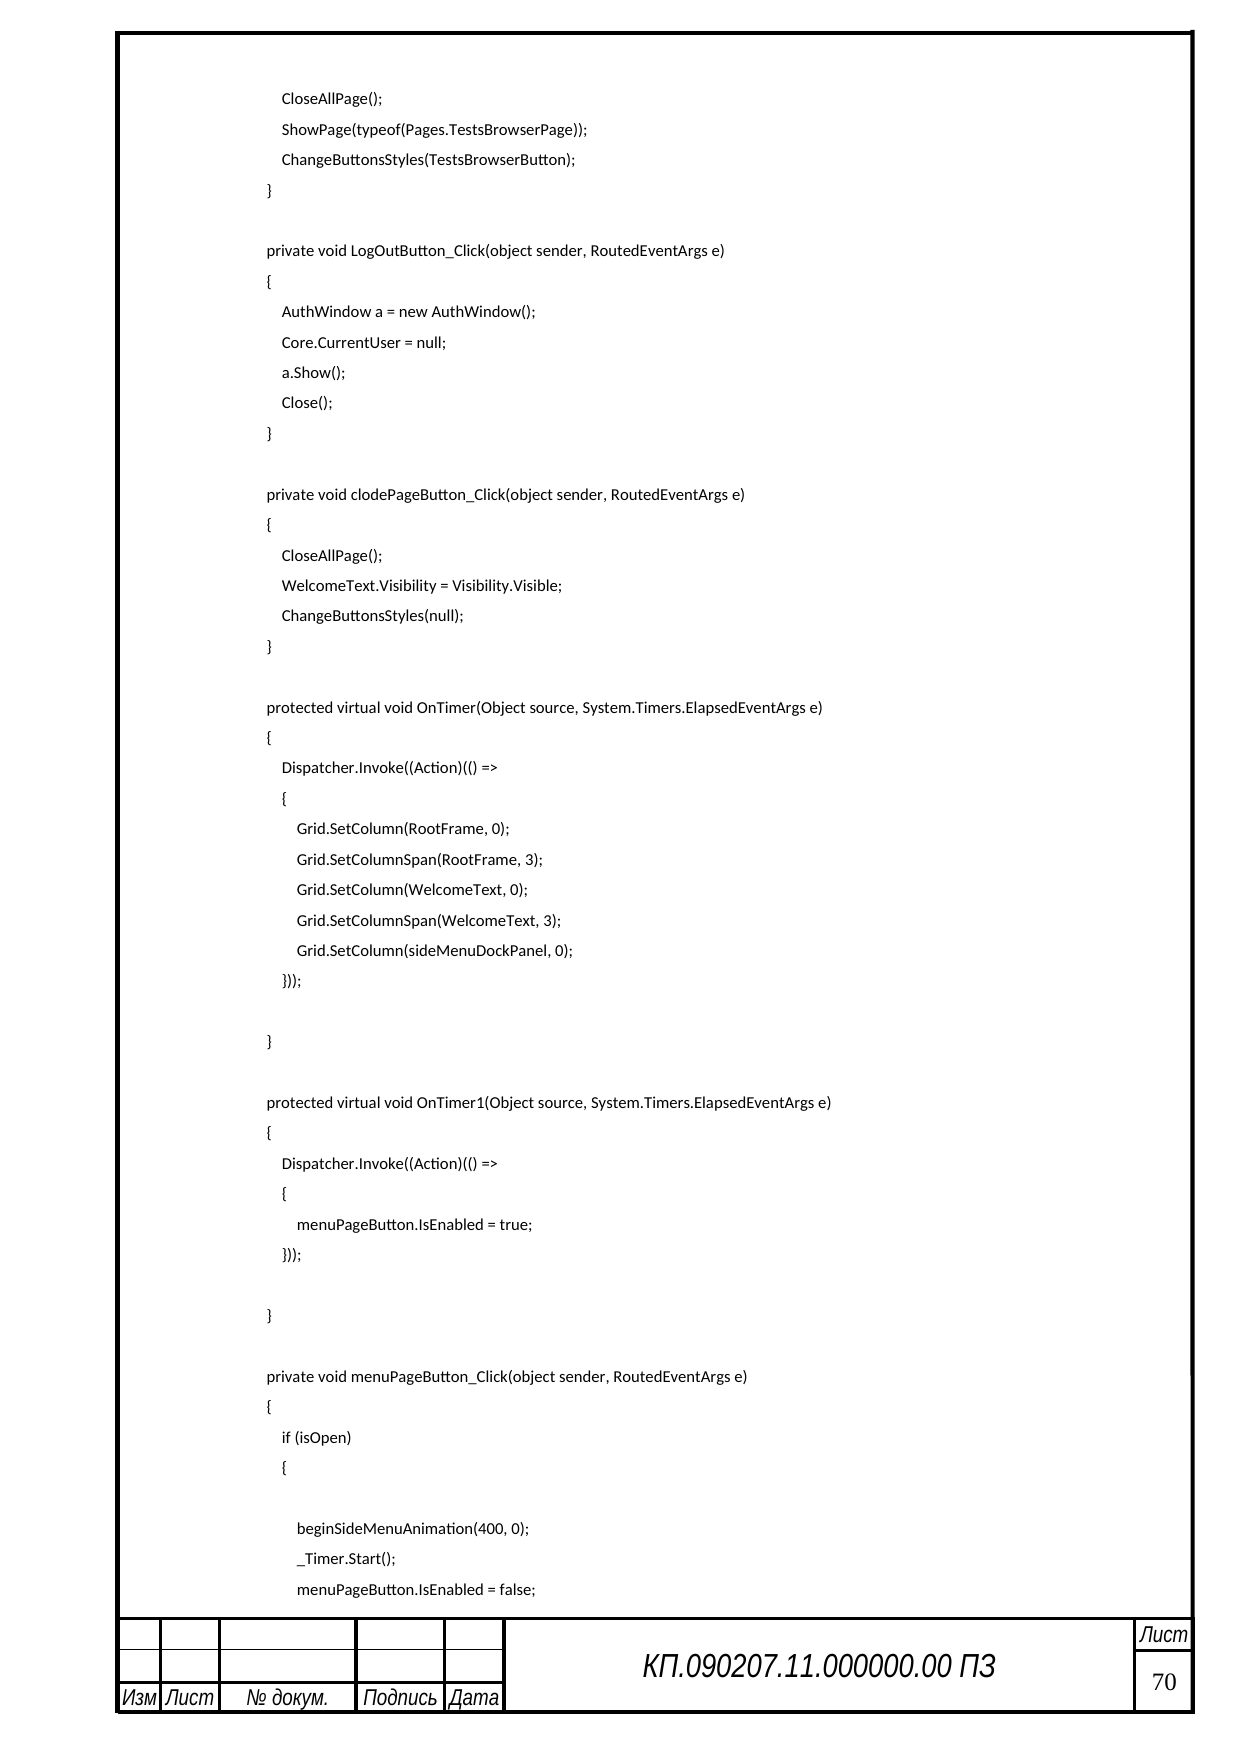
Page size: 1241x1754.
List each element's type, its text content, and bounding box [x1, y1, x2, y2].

text ChangeButtonsStyles(TestsBrowserButton); [148, 149, 1164, 170]
text Dispatcher.Invoke((Action)(() => [148, 1153, 1164, 1173]
text ShowPage(typeof(Pages.TestsBrowserPage)); [148, 119, 1164, 139]
text menuPageButton.IsEnabled = false; [148, 1579, 1164, 1599]
text { [148, 1184, 1164, 1204]
text } [148, 636, 1164, 656]
text { [148, 1123, 1164, 1143]
text a.Show(); [148, 362, 1164, 383]
text { [148, 788, 1164, 808]
text Grid.SetColumn(WelcomeText, 0); [148, 879, 1164, 900]
text ChangeButtonsStyles(null); [148, 606, 1164, 626]
text Grid.SetColumn(RootFrame, 0); [148, 819, 1164, 839]
text if (isOpen) [148, 1427, 1164, 1447]
text } [148, 423, 1164, 443]
text Dispatcher.Invoke((Action)(() => [148, 758, 1164, 778]
text { [148, 514, 1164, 535]
text protected virtual void OnTimer(Object source, System.Timers.ElapsedEventArgs e) [148, 697, 1164, 717]
text AuthWindow a = new AuthWindow(); [148, 302, 1164, 322]
text private void menuPageButton_Click(object sender, RoutedEventArgs e) [148, 1366, 1164, 1386]
text Grid.SetColumnSpan(WelcomeText, 3); [148, 910, 1164, 930]
text { [148, 271, 1164, 291]
text } [148, 180, 1164, 200]
text _Timer.Start(); [148, 1549, 1164, 1569]
text WelcomeText.Visibility = Visibility.Visible; [148, 575, 1164, 596]
text } [148, 1032, 1164, 1052]
text } [148, 1305, 1164, 1326]
text Close(); [148, 393, 1164, 413]
text CloseAllPage(); [148, 89, 1164, 109]
text CloseAllPage(); [148, 545, 1164, 565]
text Core.CurrentUser = null; [148, 332, 1164, 352]
text Grid.SetColumnSpan(RootFrame, 3); [148, 849, 1164, 869]
text beginSideMenuAnimation(400, 0); [148, 1518, 1164, 1538]
text menuPageButton.IsEnabled = true; [148, 1214, 1164, 1234]
text { [148, 1397, 1164, 1417]
text })); [148, 971, 1164, 991]
text { [148, 727, 1164, 748]
text private void LogOutButton_Click(object sender, RoutedEventArgs e) [148, 241, 1164, 261]
text protected virtual void OnTimer1(Object source, System.Timers.ElapsedEventArgs e) [148, 1092, 1164, 1113]
text })); [148, 1244, 1164, 1265]
text { [148, 1457, 1164, 1478]
text private void clodePageButton_Click(object sender, RoutedEventArgs e) [148, 484, 1164, 504]
text Grid.SetColumn(sideMenuDockPanel, 0); [148, 940, 1164, 961]
